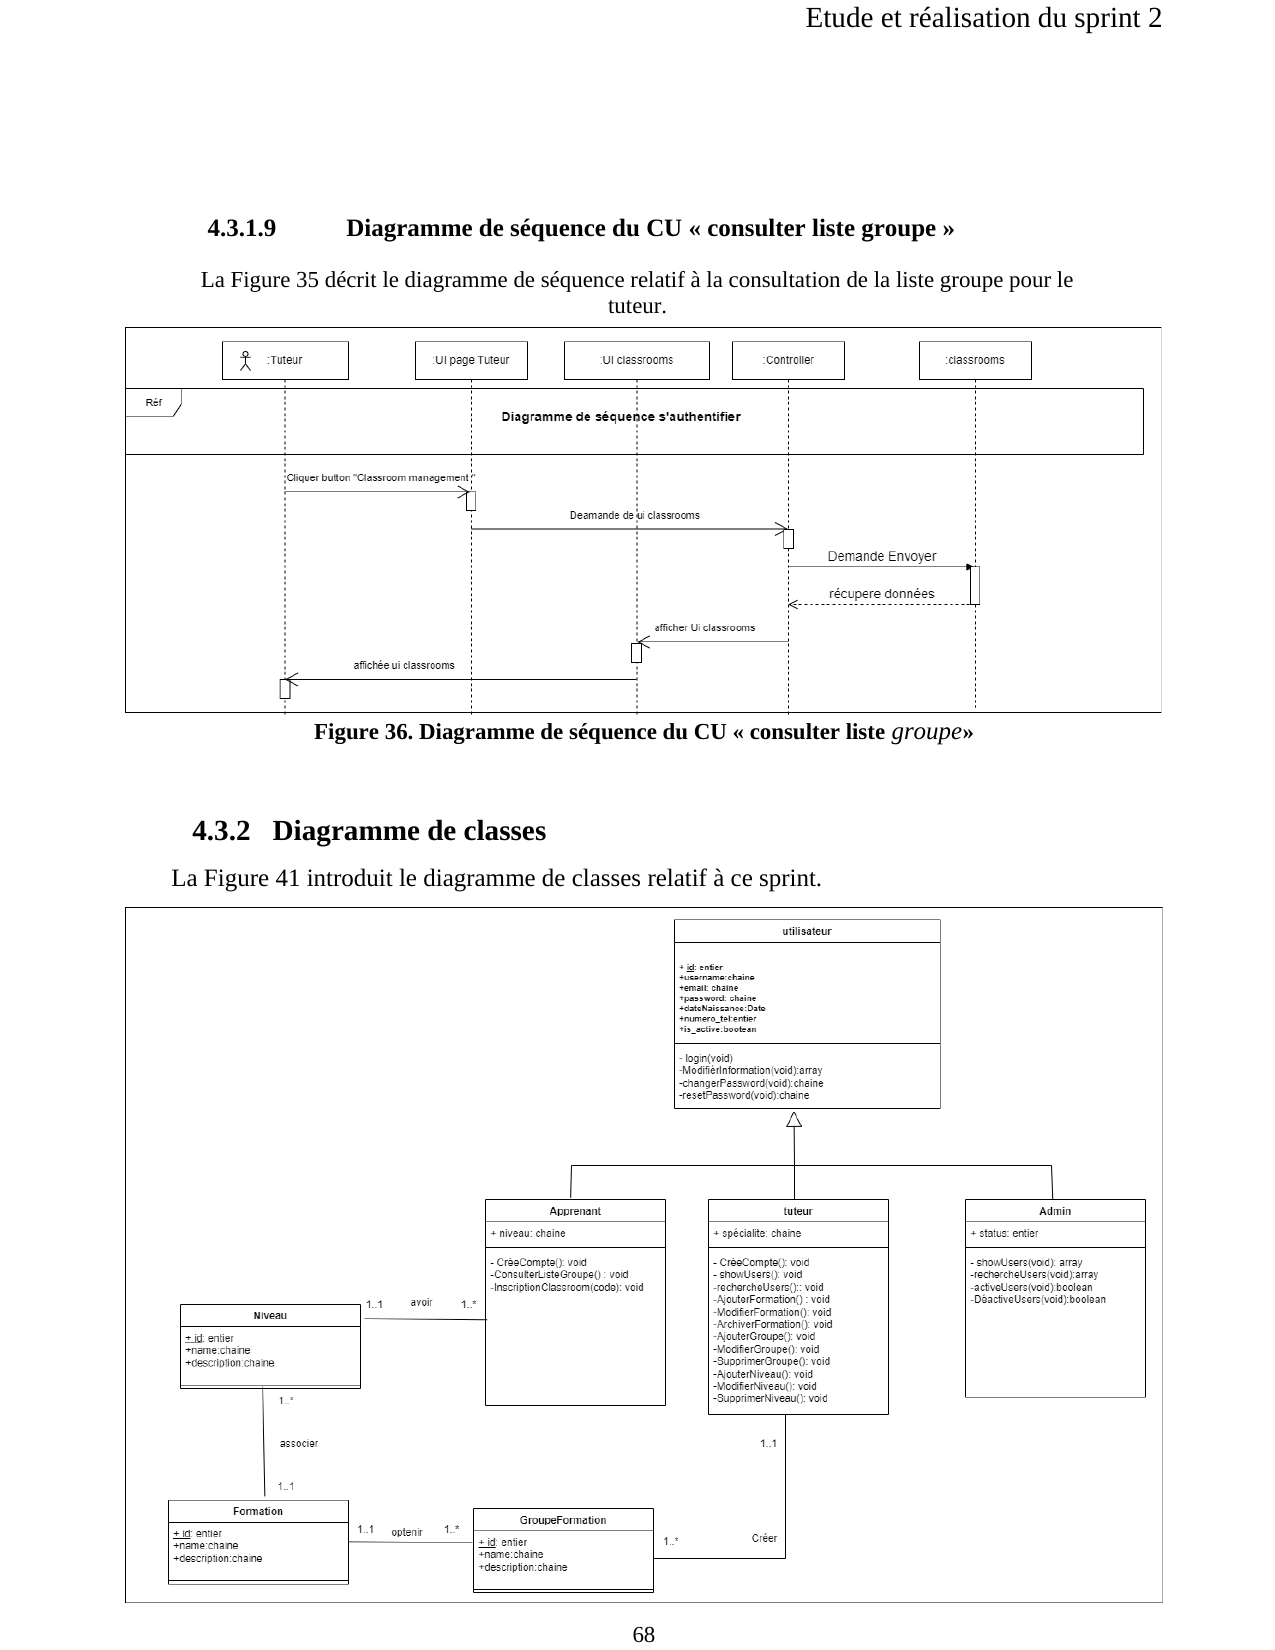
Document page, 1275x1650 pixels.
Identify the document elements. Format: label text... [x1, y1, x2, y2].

picture [125, 327, 1162, 717]
text La Figure 35 décrit le diagramme de séquence relatif à la consultation de la liste groupe pour le tuteur. [170, 266, 1105, 318]
subtitle Diagramme de classes [192, 813, 1080, 847]
text La Figure 41 introduit le diagramme de classes relatif à ce sprint. [147, 863, 1128, 892]
subtitle Diagramme de séquence du CU « consulter liste groupe » [207, 213, 1162, 242]
picture [125, 907, 1163, 1603]
